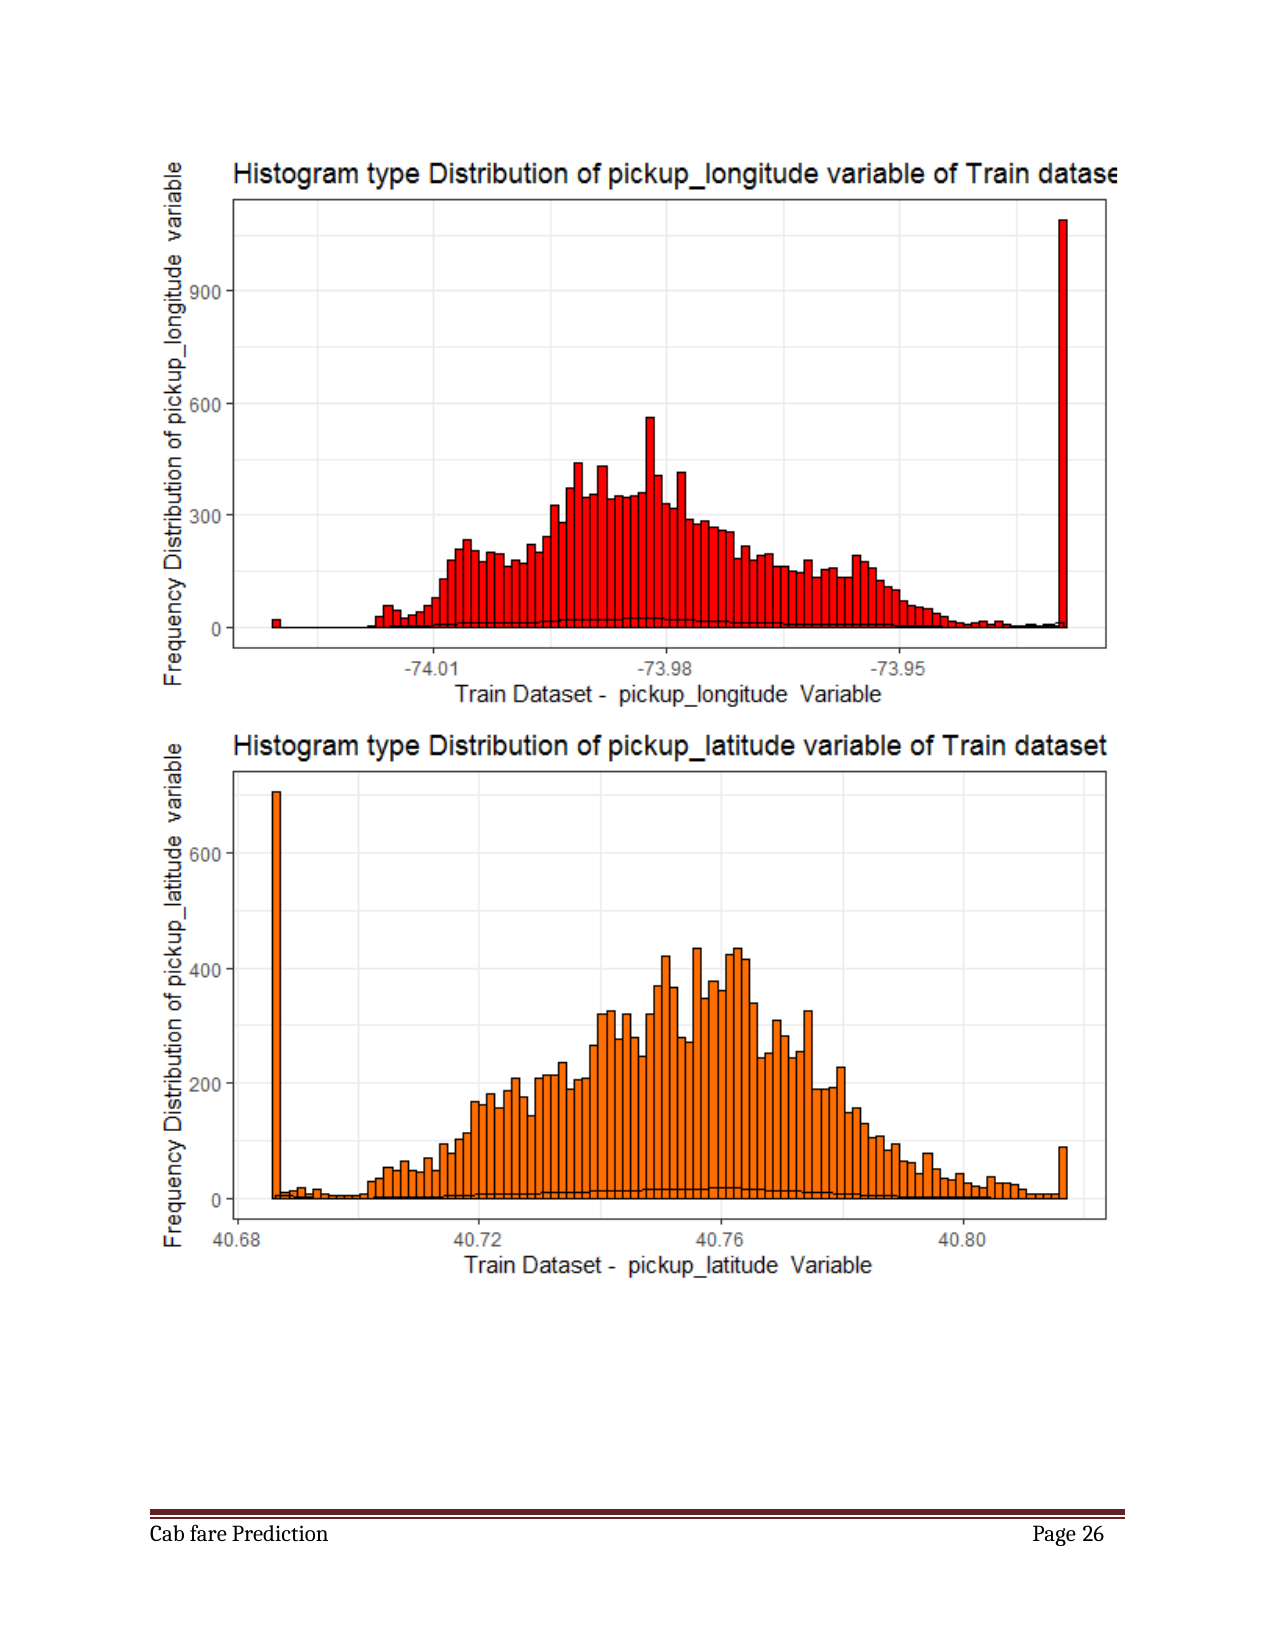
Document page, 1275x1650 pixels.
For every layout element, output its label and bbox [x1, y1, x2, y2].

picture [150, 150, 1118, 718]
picture [150, 721, 1118, 1289]
